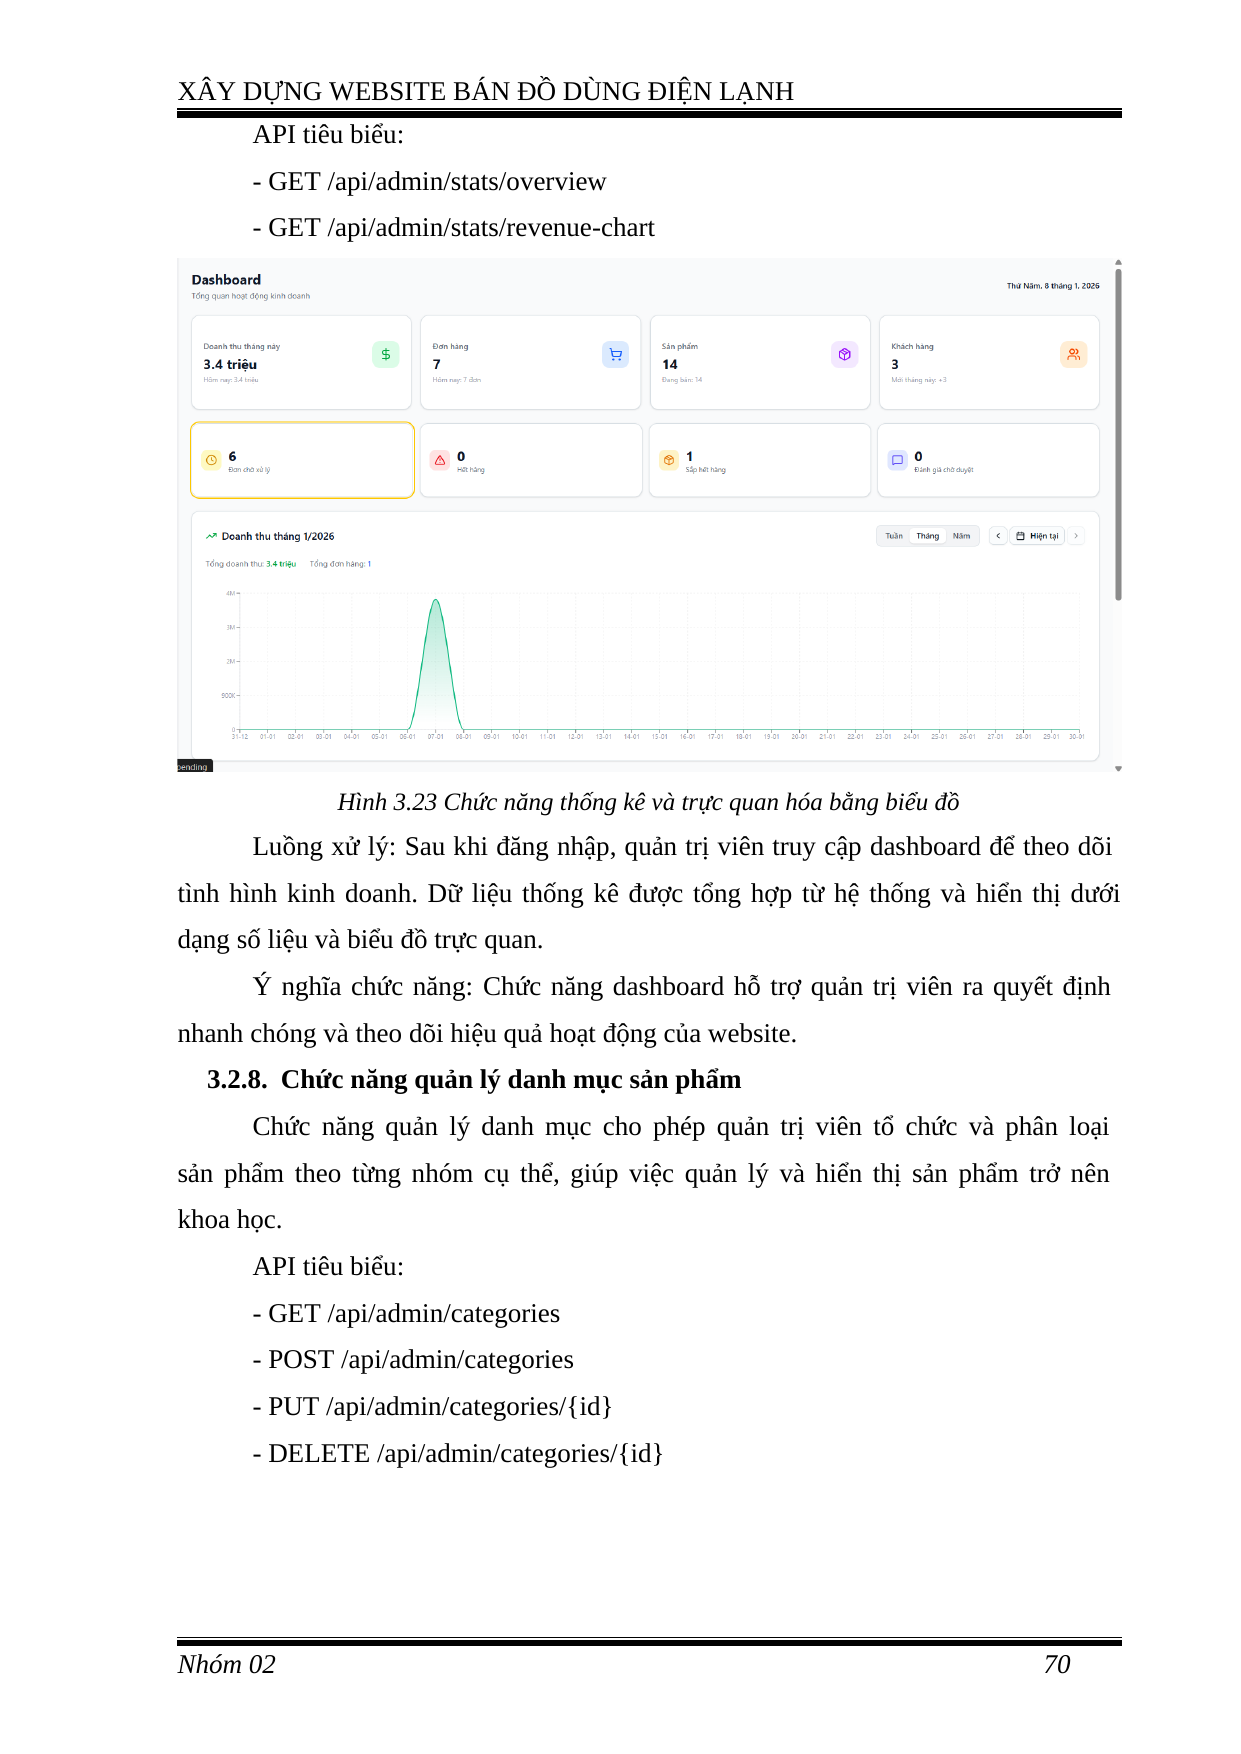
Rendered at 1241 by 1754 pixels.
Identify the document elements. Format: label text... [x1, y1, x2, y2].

text - DELETE /api/admin/categories/{id} [177, 1437, 1122, 1468]
subtitle Chức năng quản lý danh mục sản phẩm [207, 1063, 1122, 1094]
text - GET /api/admin/stats/overview [177, 165, 1122, 196]
picture [177, 258, 1123, 772]
text - POST /api/admin/categories [177, 1343, 1122, 1374]
text - GET /api/admin/stats/revenue-chart [177, 211, 1122, 243]
text Hình 3.23 Chức năng thống kê và trực quan hóa bằng biểu đồ [177, 787, 1122, 816]
text API tiêu biểu: [177, 118, 1122, 149]
text API tiêu biểu: [177, 1250, 1122, 1281]
text Chức năng quản lý danh mục cho phép quản trị viên tổ chức và phân loại sản phẩm theo từng nhóm cụ thể, giúp việc quản lý và hiển thị sản phẩm trở nên khoa học. [177, 1110, 1122, 1234]
text Luồng xử lý: Sau khi đăng nhập, quản trị viên truy cập dashboard để theo dõi tình hình kinh doanh. Dữ liệu thống kê được tổng hợp từ hệ thống và hiển thị dưới dạng số liệu và biểu đồ trực quan. [177, 830, 1122, 954]
text - PUT /api/admin/categories/{id} [177, 1390, 1122, 1421]
text Ý nghĩa chức năng: Chức năng dashboard hỗ trợ quản trị viên ra quyết định nhanh chóng và theo dõi hiệu quả hoạt động của website. [177, 970, 1122, 1048]
text - GET /api/admin/categories [177, 1297, 1122, 1328]
